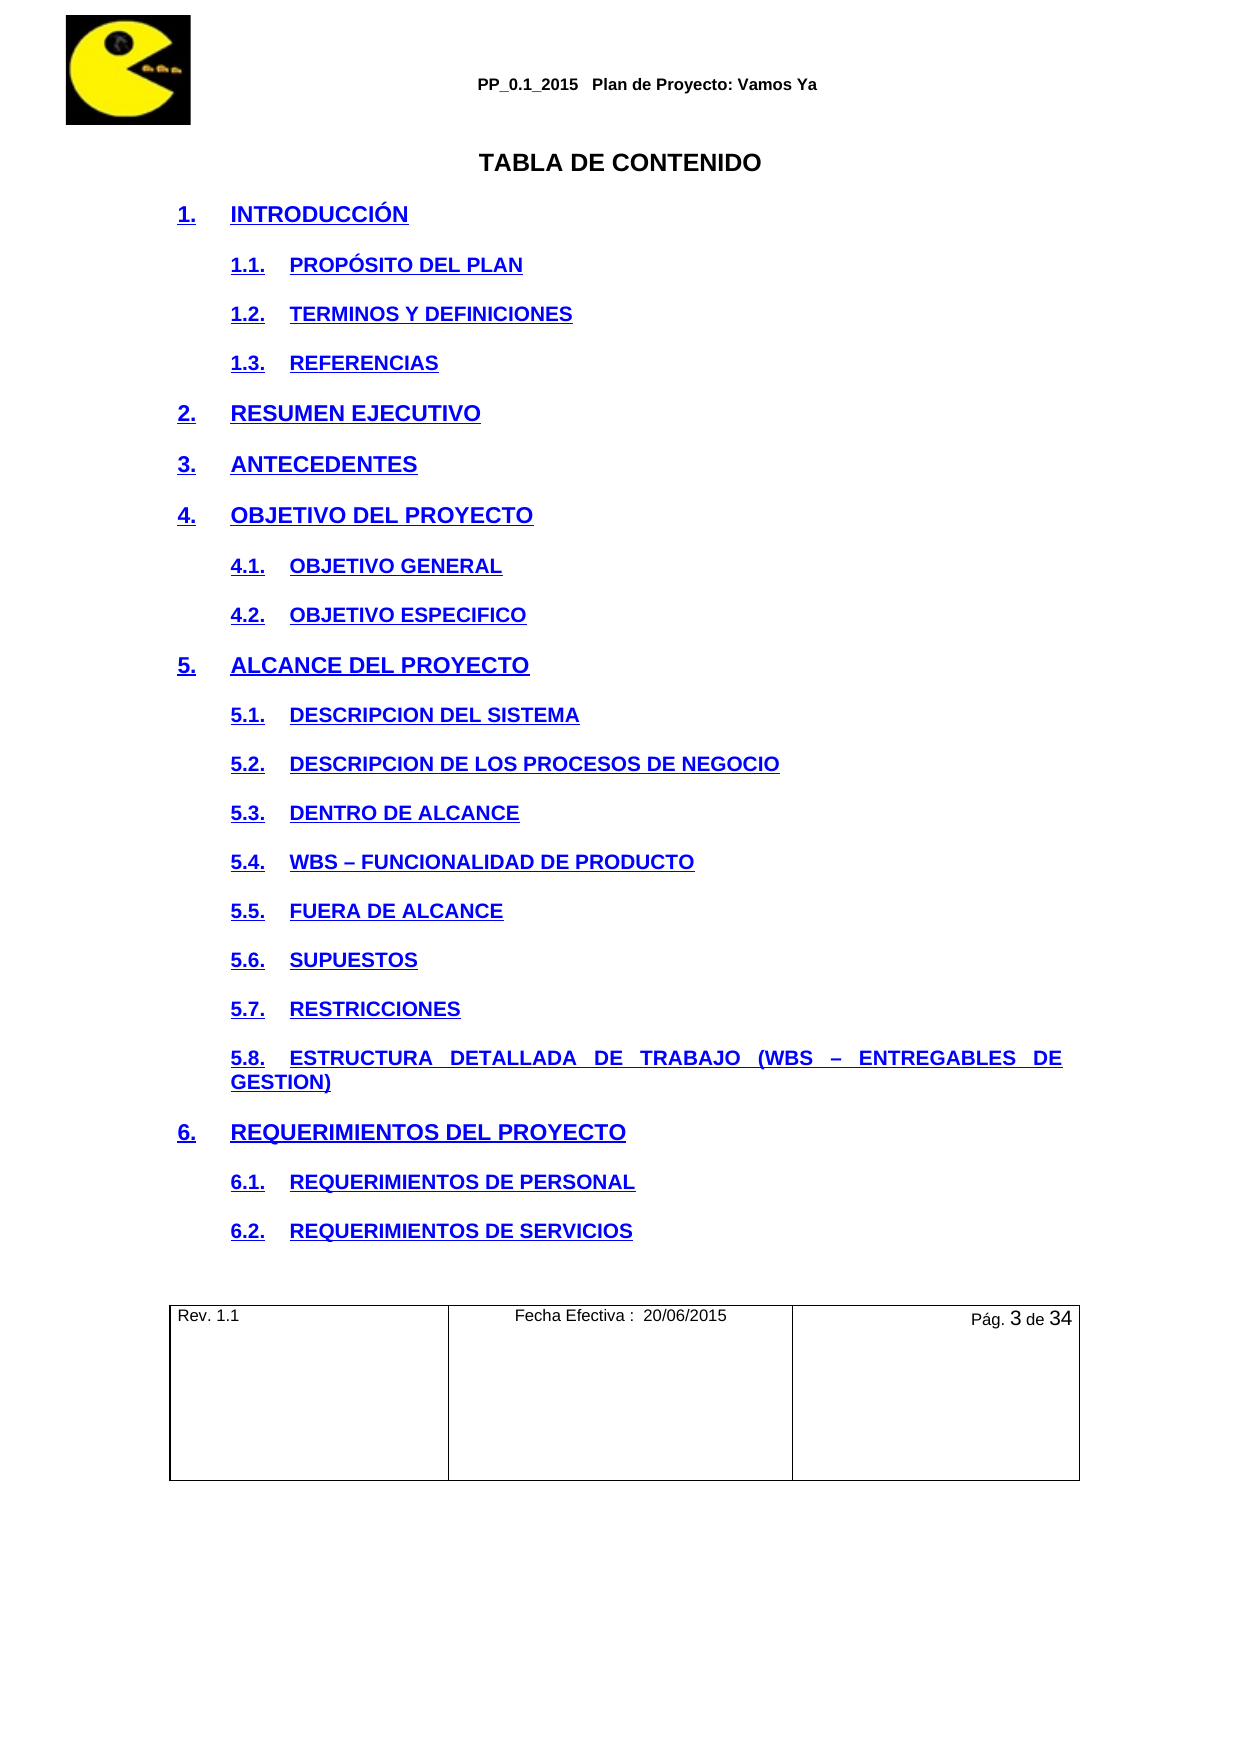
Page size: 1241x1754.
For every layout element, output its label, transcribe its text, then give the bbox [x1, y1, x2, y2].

text 5.6. SUPUESTOS [230, 948, 1063, 972]
text 1.3. REFERENCIAS [230, 351, 1063, 375]
text TABLA DE CONTENIDO [177, 148, 1063, 176]
picture [65, 15, 191, 125]
text 1. INTRODUCCIÓN [177, 201, 1063, 228]
text 6.1. REQUERIMIENTOS DE PERSONAL [230, 1170, 1063, 1194]
text 5.5. FUERA DE ALCANCE [230, 899, 1063, 923]
text 5.3. DENTRO DE ALCANCE [230, 801, 1063, 825]
text 1.1. PROPÓSITO DEL PLAN [230, 253, 1063, 277]
text 5.1. DESCRIPCION DEL SISTEMA [230, 703, 1063, 727]
text 1.2. TERMINOS Y DEFINICIONES [230, 302, 1063, 326]
text 4.2. OBJETIVO ESPECIFICO [230, 603, 1063, 627]
text 4.1. OBJETIVO GENERAL [230, 554, 1063, 578]
text 5.4. WBS – FUNCIONALIDAD DE PRODUCTO [230, 850, 1063, 874]
text 5.8. ESTRUCTURA DETALLADA DE TRABAJO (WBS – ENTREGABLES DE GESTION) [230, 1046, 1063, 1094]
text 2. RESUMEN EJECUTIVO [177, 400, 1063, 426]
text 5. ALCANCE DEL PROYECTO [177, 652, 1063, 678]
text 4. OBJETIVO DEL PROYECTO [177, 502, 1063, 529]
text 5.2. DESCRIPCION DE LOS PROCESOS DE NEGOCIO [230, 752, 1063, 776]
text 3. ANTECEDENTES [177, 451, 1063, 477]
text 6. REQUERIMIENTOS DEL PROYECTO [177, 1119, 1063, 1145]
text 6.2. REQUERIMIENTOS DE SERVICIOS [230, 1219, 1063, 1243]
text 5.7. RESTRICCIONES [230, 997, 1063, 1021]
